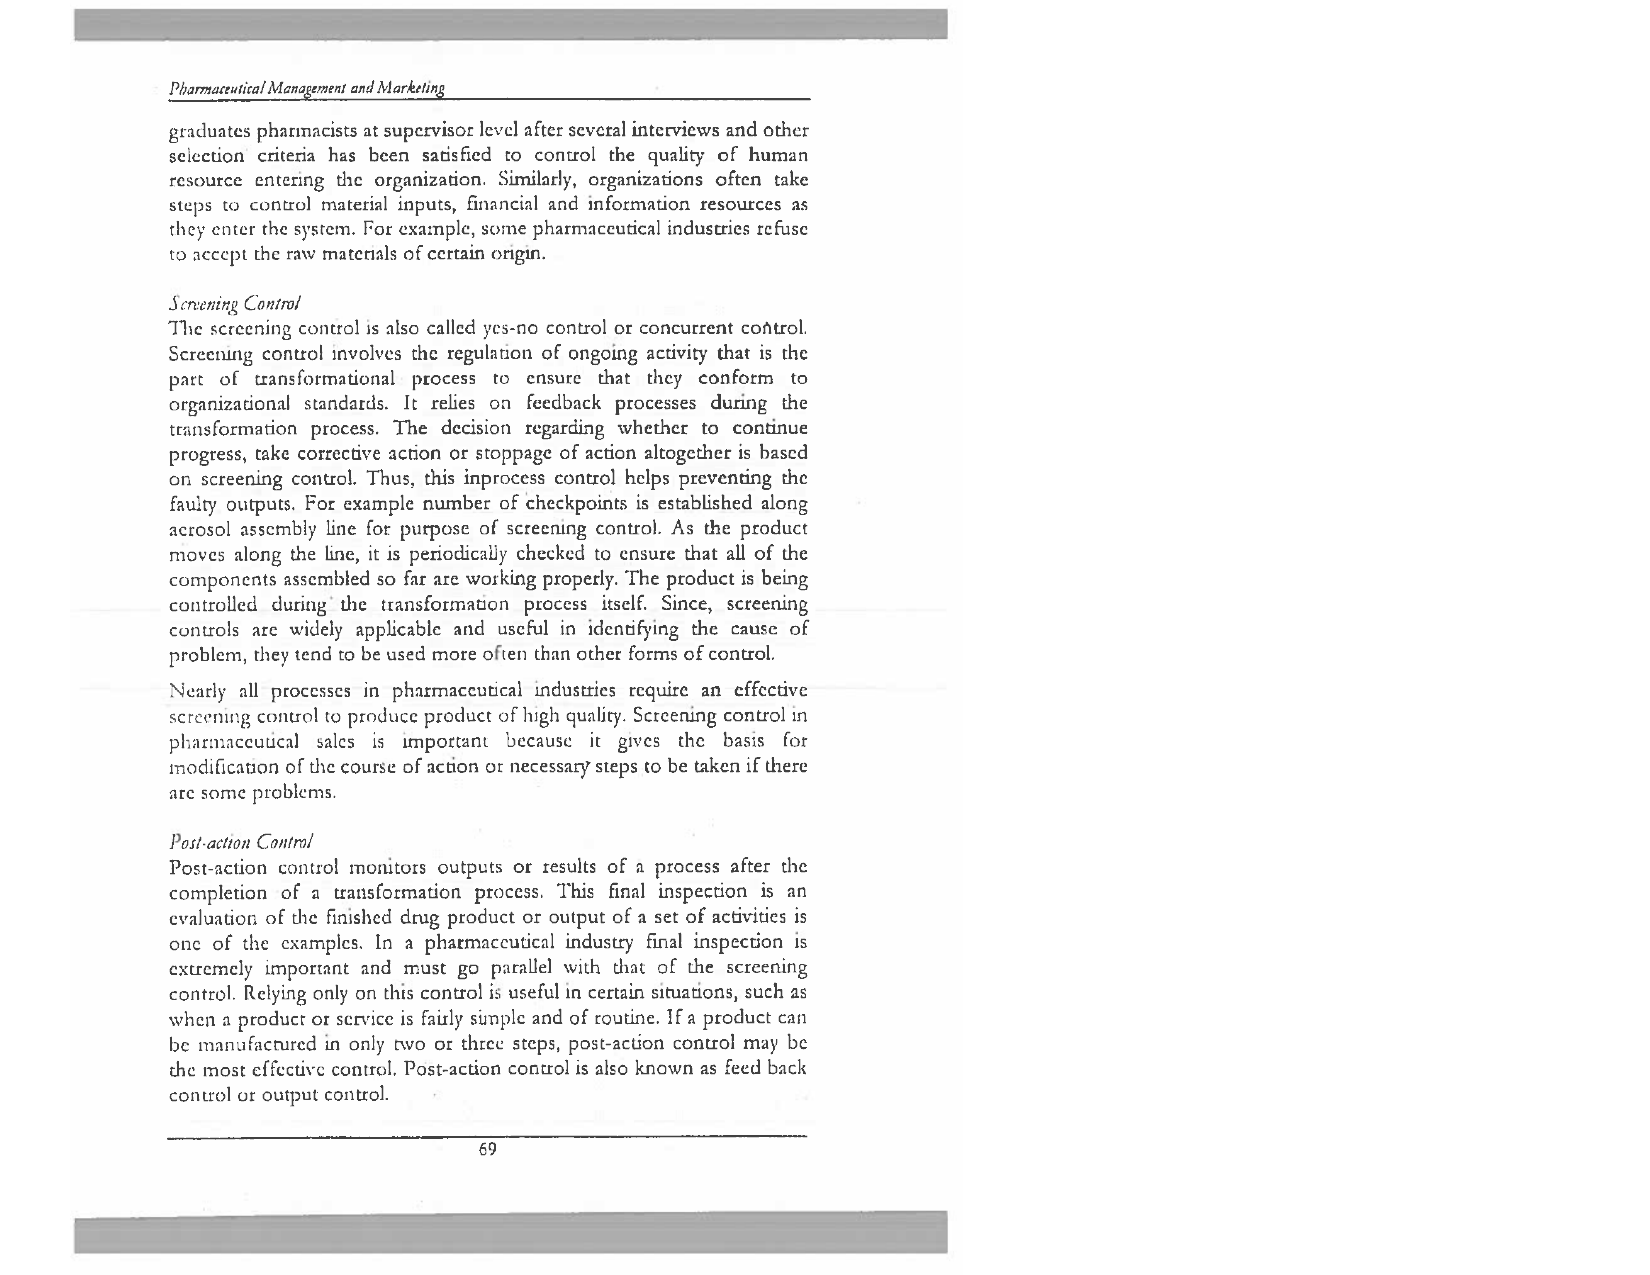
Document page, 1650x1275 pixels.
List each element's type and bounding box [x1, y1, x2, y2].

picture [70, 0, 963, 1275]
